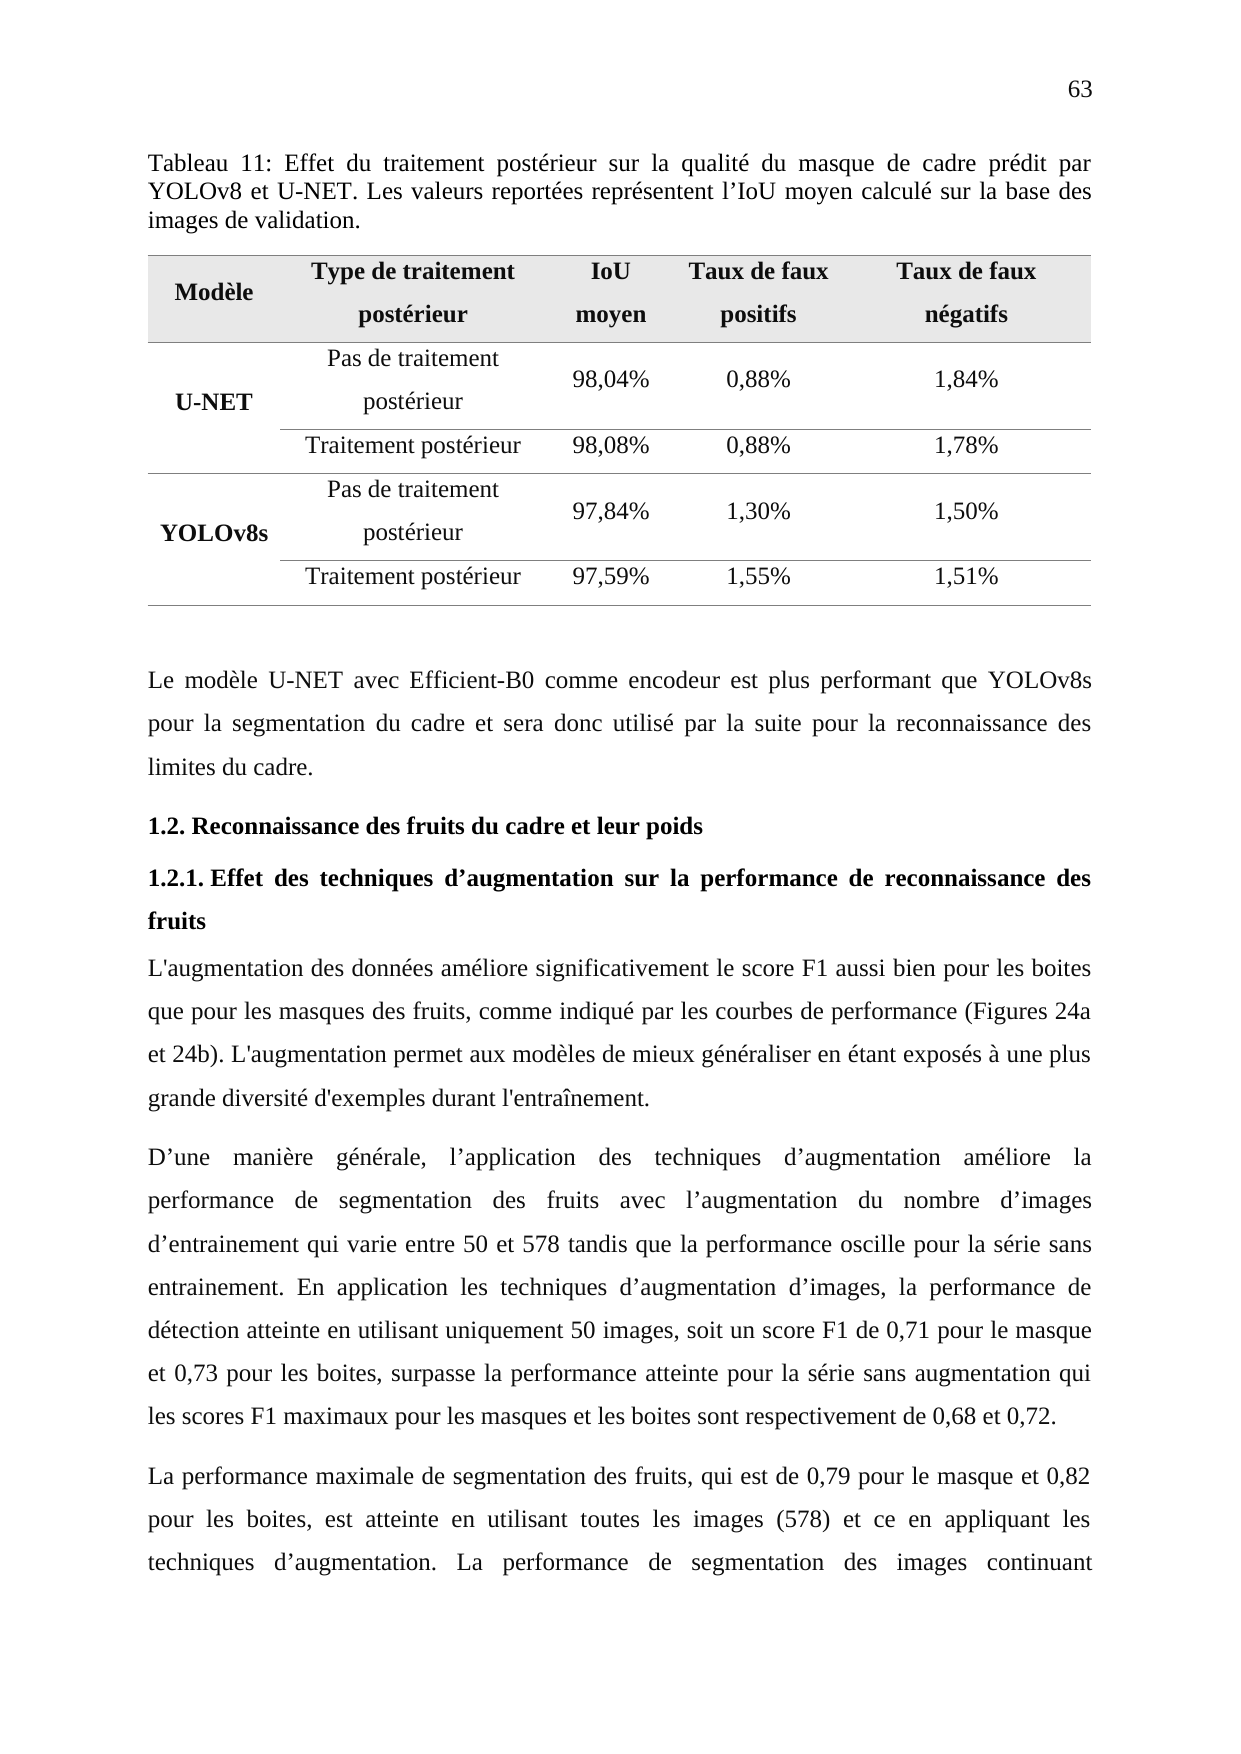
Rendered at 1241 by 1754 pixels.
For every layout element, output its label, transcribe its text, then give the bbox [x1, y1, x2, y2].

table_cell Pas de traitement postérieur [280, 343, 546, 429]
table_cell 1,55% [676, 561, 841, 604]
text L'augmentation des données améliore significativement le score F1 aussi bien pour les boites que pour les masques des fruits, comme indiqué par les courbes de performance (Figures 24a et 24b). L'augmentation permet aux modèles de mieux généraliser en étant exposés à une plus grande diversité d'exemples durant l'entraînement. [148, 953, 1093, 1111]
table_cell 1,30% [676, 474, 841, 560]
table_header Taux de faux négatifs [841, 256, 1091, 342]
table_cell YOLOv8s [148, 474, 280, 604]
table_cell U-NET [148, 343, 280, 473]
table_cell 0,88% [676, 343, 841, 429]
subtitle Effet des techniques d’augmentation sur la performance de reconnaissance des fruits [148, 863, 1093, 935]
table_cell Traitement postérieur [280, 430, 546, 473]
table_cell 1,50% [841, 474, 1091, 560]
table_cell 0,88% [676, 430, 841, 473]
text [148, 1461, 1093, 1576]
table_cell 1,84% [841, 343, 1091, 429]
text D’une manière générale, l’application des techniques d’augmentation améliore la performance de segmentation des fruits avec l’augmentation du nombre d’images d’entrainement qui varie entre 50 et 578 tandis que la performance oscille pour la série sans entrainement. En application les techniques d’augmentation d’images, la performance de détection atteinte en utilisant uniquement 50 images, soit un score F1 de 0,71 pour le masque et 0,73 pour les boites, surpasse la performance atteinte pour la série sans augmentation qui les scores F1 maximaux pour les masques et les boites sont respectivement de 0,68 et 0,72. [148, 1142, 1093, 1430]
subtitle Reconnaissance des fruits du cadre et leur poids [148, 811, 1093, 840]
table_cell 98,04% [546, 343, 676, 429]
table_cell 97,59% [546, 561, 676, 604]
text Tableau 11: Effet du traitement postérieur sur la qualité du masque de cadre prédit par YOLOv8 et U-NET. Les valeurs reportées représentent l’IoU moyen calculé sur la base des images de validation. [148, 148, 1093, 234]
table_cell 1,78% [841, 430, 1091, 473]
table_cell Traitement postérieur [280, 561, 546, 604]
table_header Modèle [148, 256, 280, 342]
table_header IoU moyen [546, 256, 676, 342]
table_cell Pas de traitement postérieur [280, 474, 546, 560]
table_cell 97,84% [546, 474, 676, 560]
table_cell 1,51% [841, 561, 1091, 604]
table_header Type de traitement postérieur [280, 256, 546, 342]
table_header Taux de faux positifs [676, 256, 841, 342]
table_cell 98,08% [546, 430, 676, 473]
text Le modèle U-NET avec Efficient-B0 comme encodeur est plus performant que YOLOv8s pour la segmentation du cadre et sera donc utilisé par la suite pour la reconnaissance des limites du cadre. [148, 665, 1093, 780]
